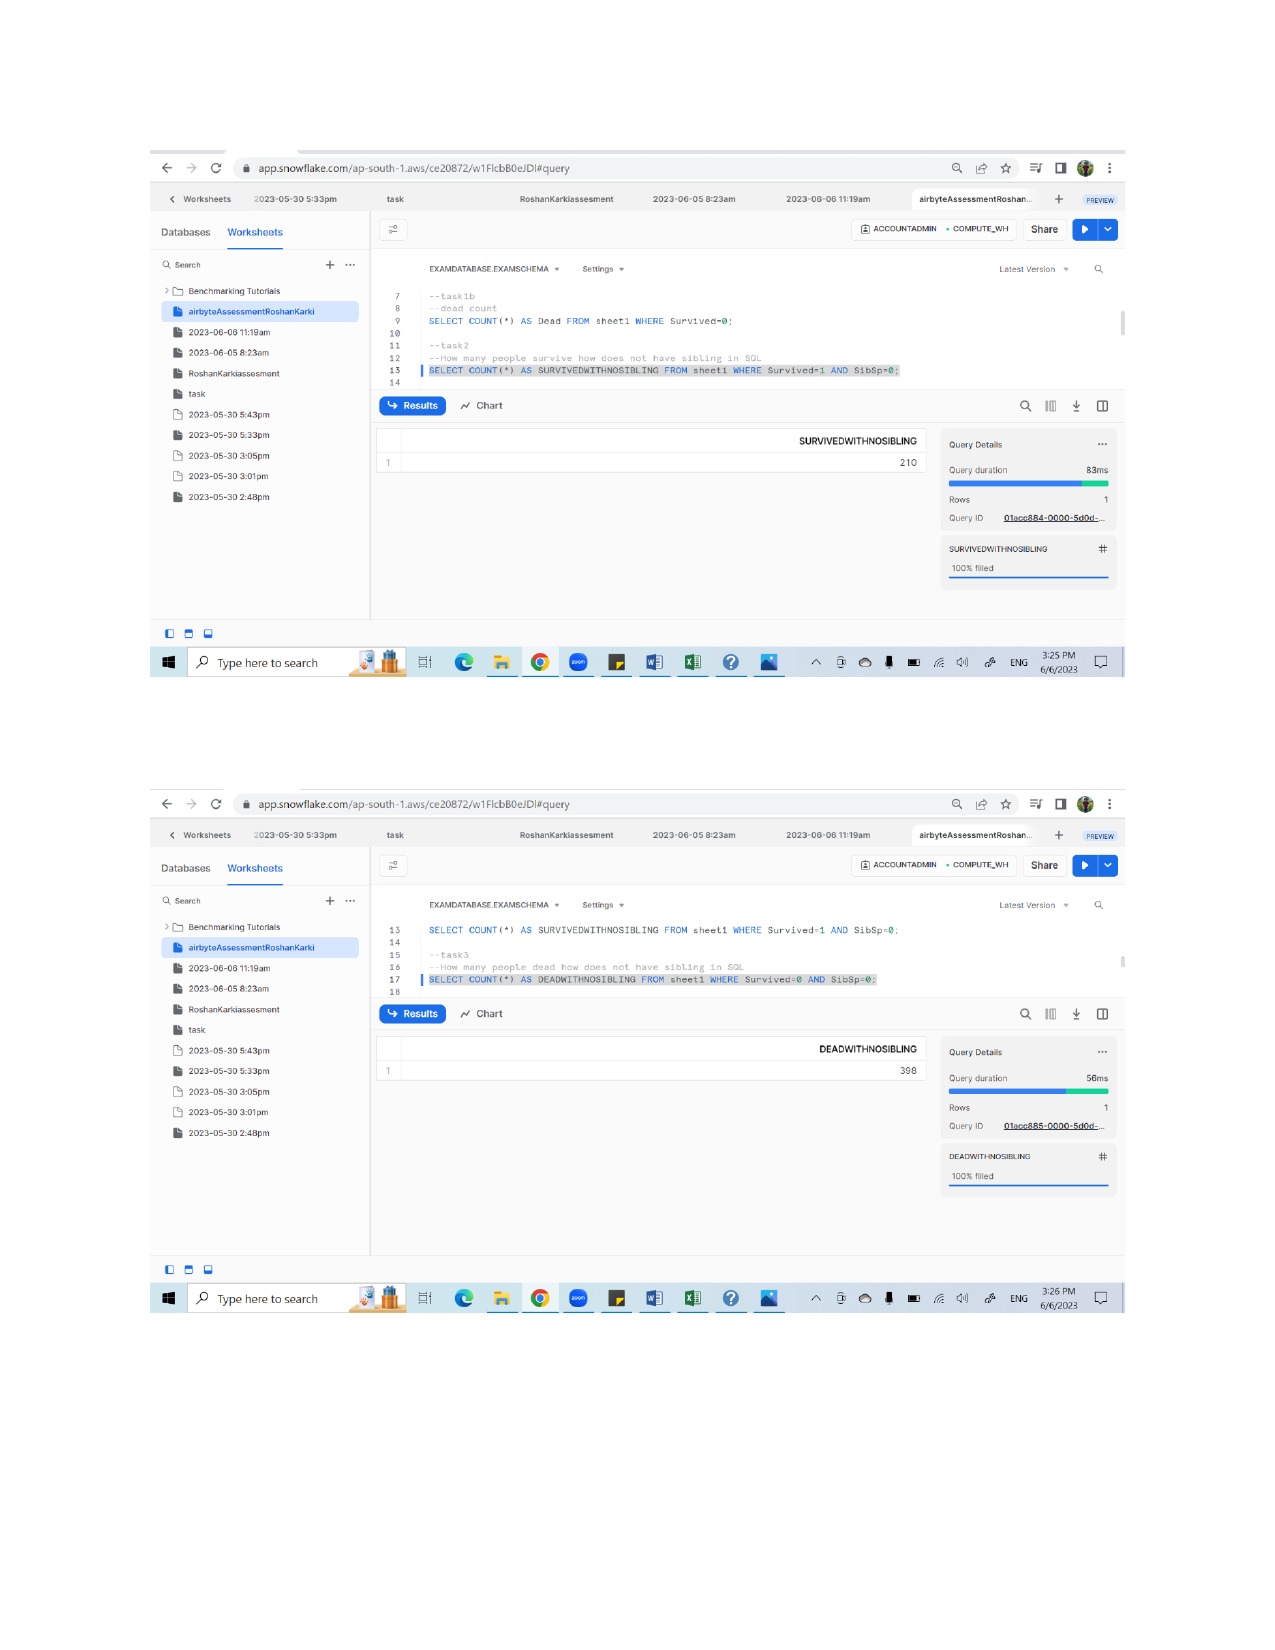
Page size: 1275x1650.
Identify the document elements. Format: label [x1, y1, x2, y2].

picture [150, 789, 1125, 1313]
picture [150, 150, 1125, 677]
